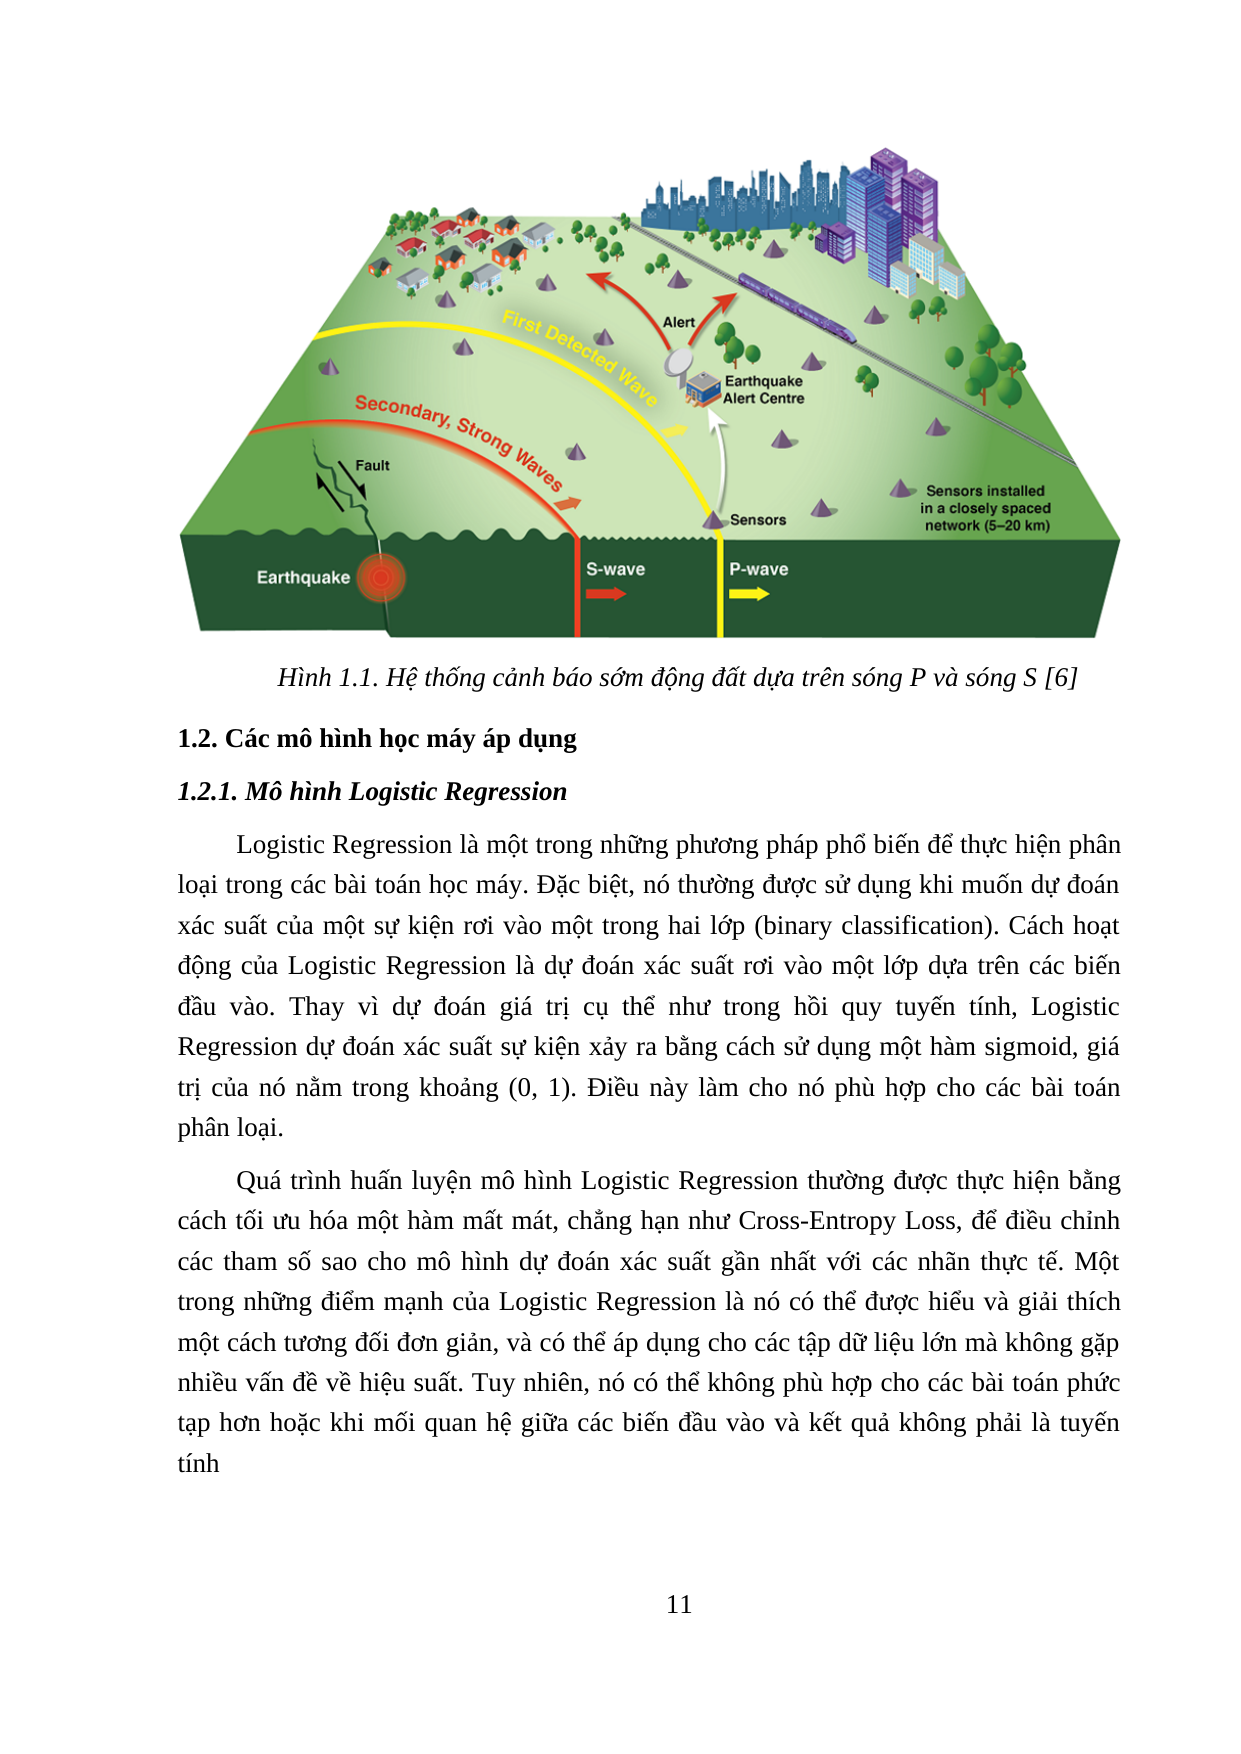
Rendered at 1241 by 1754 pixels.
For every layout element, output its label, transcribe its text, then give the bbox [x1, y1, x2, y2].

subtitle 1.2.1. Mô hình Logistic Regression [177, 775, 1122, 806]
subtitle 1.2. Các mô hình học máy áp dụng [177, 722, 1122, 753]
picture [177, 147, 1123, 640]
text Logistic Regression là một trong những phương pháp phổ biến để thực hiện phân loại trong các bài toán học máy. Đặc biệt, nó thường được sử dụng khi muốn dự đoán xác suất của một sự kiện rơi vào một trong hai lớp (binary classification). Cách hoạt động của Logistic Regression là dự đoán xác suất rơi vào một lớp dựa trên các biến đầu vào. Thay vì dự đoán giá trị cụ thể như trong hồi quy tuyến tính, Logistic Regression dự đoán xác suất sự kiện xảy ra bằng cách sử dụng một hàm sigmoid, giá trị của nó nằm trong khoảng (0, 1). Điều này làm cho nó phù hợp cho các bài toán phân loại. [177, 828, 1122, 1142]
text Quá trình huấn luyện mô hình Logistic Regression thường được thực hiện bằng cách tối ưu hóa một hàm mất mát, chẳng hạn như Cross-Entropy Loss, để điều chỉnh các tham số sao cho mô hình dự đoán xác suất gần nhất với các nhãn thực tế. Một trong những điểm mạnh của Logistic Regression là nó có thể được hiểu và giải thích một cách tương đối đơn giản, và có thể áp dụng cho các tập dữ liệu lớn mà không gặp nhiều vấn đề về hiệu suất. Tuy nhiên, nó có thể không phù hợp cho các bài toán phức tạp hơn hoặc khi mối quan hệ giữa các biến đầu vào và kết quả không phải là tuyến tính [177, 1164, 1122, 1478]
text Hình 1.1. Hệ thống cảnh báo sớm động đất dựa trên sóng P và sóng S [6] [177, 661, 1122, 692]
